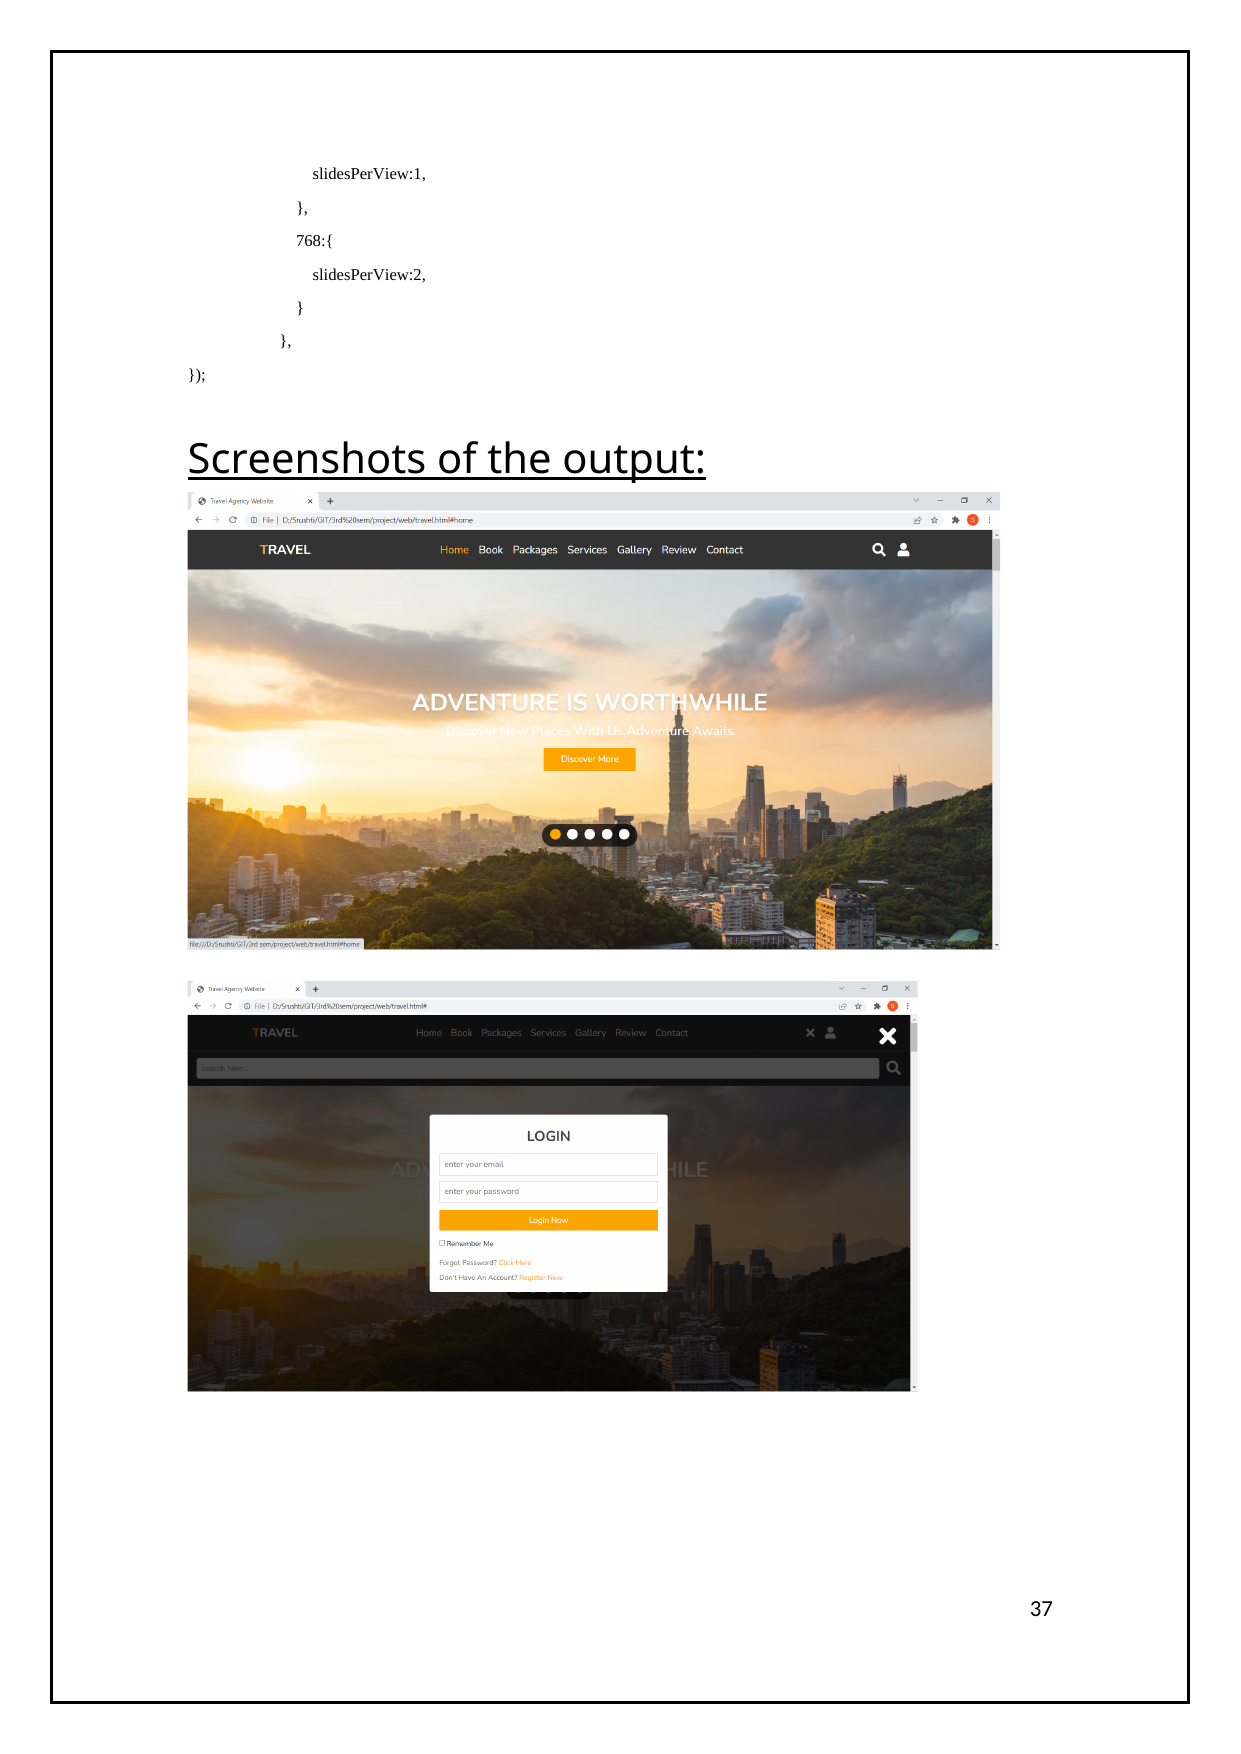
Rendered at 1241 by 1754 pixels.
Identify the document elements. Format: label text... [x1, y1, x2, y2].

list slidesPerView:1, [262, 157, 1053, 190]
list 768:{ [262, 224, 1053, 257]
list }); [187, 358, 1053, 390]
list }, [262, 191, 1053, 223]
picture [187, 981, 918, 1392]
picture [187, 492, 1001, 950]
list Screenshots of the output: [187, 425, 1053, 490]
list }, [262, 324, 1053, 357]
list slidesPerView:2, [262, 258, 1053, 290]
list } [262, 291, 1053, 323]
